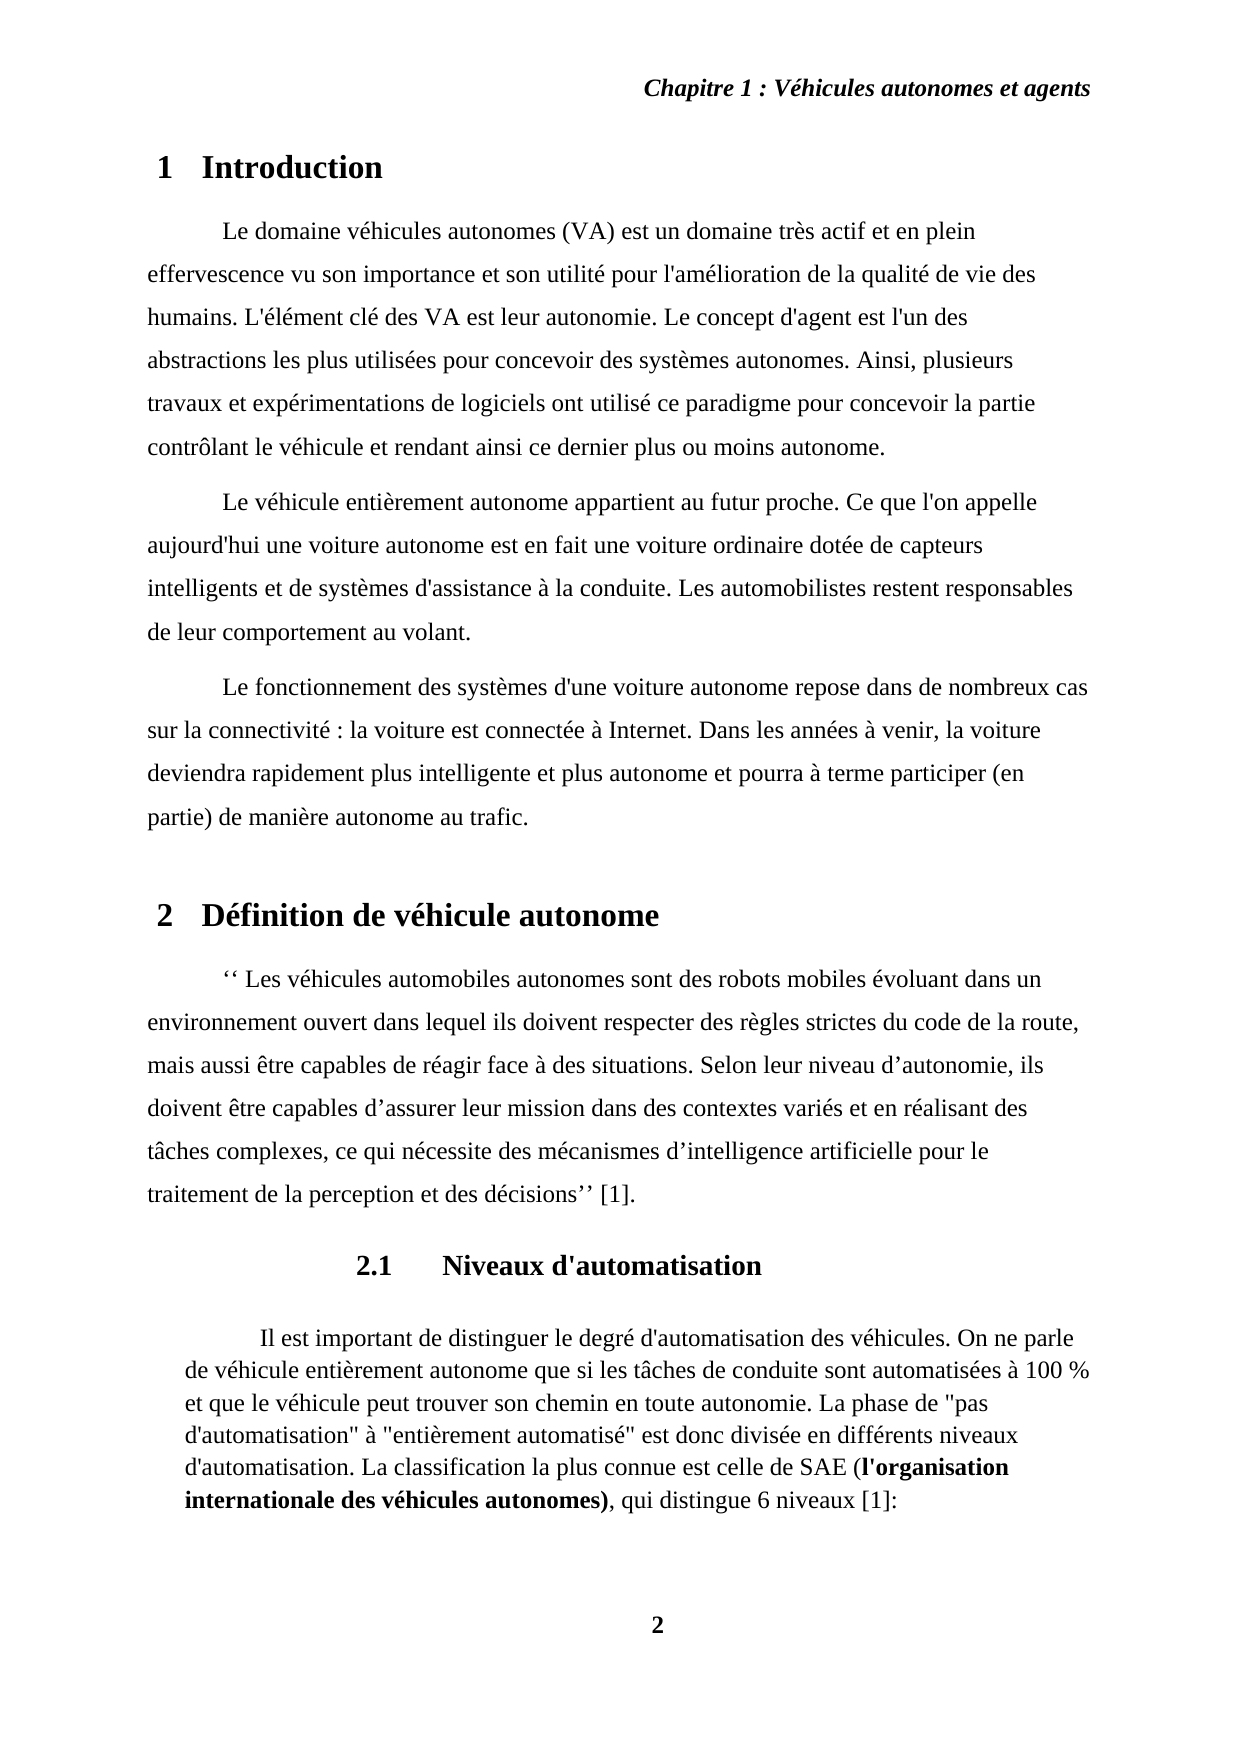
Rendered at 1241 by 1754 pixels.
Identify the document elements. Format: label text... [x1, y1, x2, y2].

subtitle Niveaux d'automatisation [281, 1248, 1093, 1281]
text Le véhicule entièrement autonome appartient au futur proche. Ce que l'on appelle aujourd'hui une voiture autonome est en fait une voiture ordinaire dotée de capteurs intelligents et de systèmes d'assistance à la conduite. Les automobilistes restent responsables de leur comportement au volant. [147, 487, 1093, 645]
text ‘‘ Les véhicules automobiles autonomes sont des robots mobiles évoluant dans un environnement ouvert dans lequel ils doivent respecter des règles strictes du code de la route, mais aussi être capables de réagir face à des situations. Selon leur niveau d’autonomie, ils doivent être capables d’assurer leur mission dans des contextes variés et en réalisant des tâches complexes, ce qui nécessite des mécanismes d’intelligence artificielle pour le traitement de la perception et des décisions’’ . [147, 964, 1093, 1208]
text Il est important de distinguer le degré d'automatisation des véhicules. On ne parle de véhicule entièrement autonome que si les tâches de conduite sont automatisées à 100 % et que le véhicule peut trouver son chemin en toute autonomie. La phase de "pas d'automatisation" à "entièrement automatisé" est donc divisée en différents niveaux d'automatisation. La classification la plus connue est celle de SAE (l'organisation internationale des véhicules autonomes), qui distingue 6 niveaux : [184, 1323, 1093, 1514]
subtitle Définition de véhicule autonome [156, 895, 1093, 933]
text Le fonctionnement des systèmes d'une voiture autonome repose dans de nombreux cas sur la connectivité : la voiture est connectée à Internet. Dans les années à venir, la voiture deviendra rapidement plus intelligente et plus autonome et pourra à terme participer (en partie) de manière autonome au trafic. [147, 672, 1093, 830]
subtitle Introduction [156, 147, 1093, 185]
text Le domaine véhicules autonomes (VA) est un domaine très actif et en plein effervescence vu son importance et son utilité pour l'amélioration de la qualité de vie des humains. L'élément clé des VA est leur autonomie. Le concept d'agent est l'un des abstractions les plus utilisées pour concevoir des systèmes autonomes. Ainsi, plusieurs travaux et expérimentations de logiciels ont utilisé ce paradigme pour concevoir la partie contrôlant le véhicule et rendant ainsi ce dernier plus ou moins autonome. [147, 216, 1093, 460]
